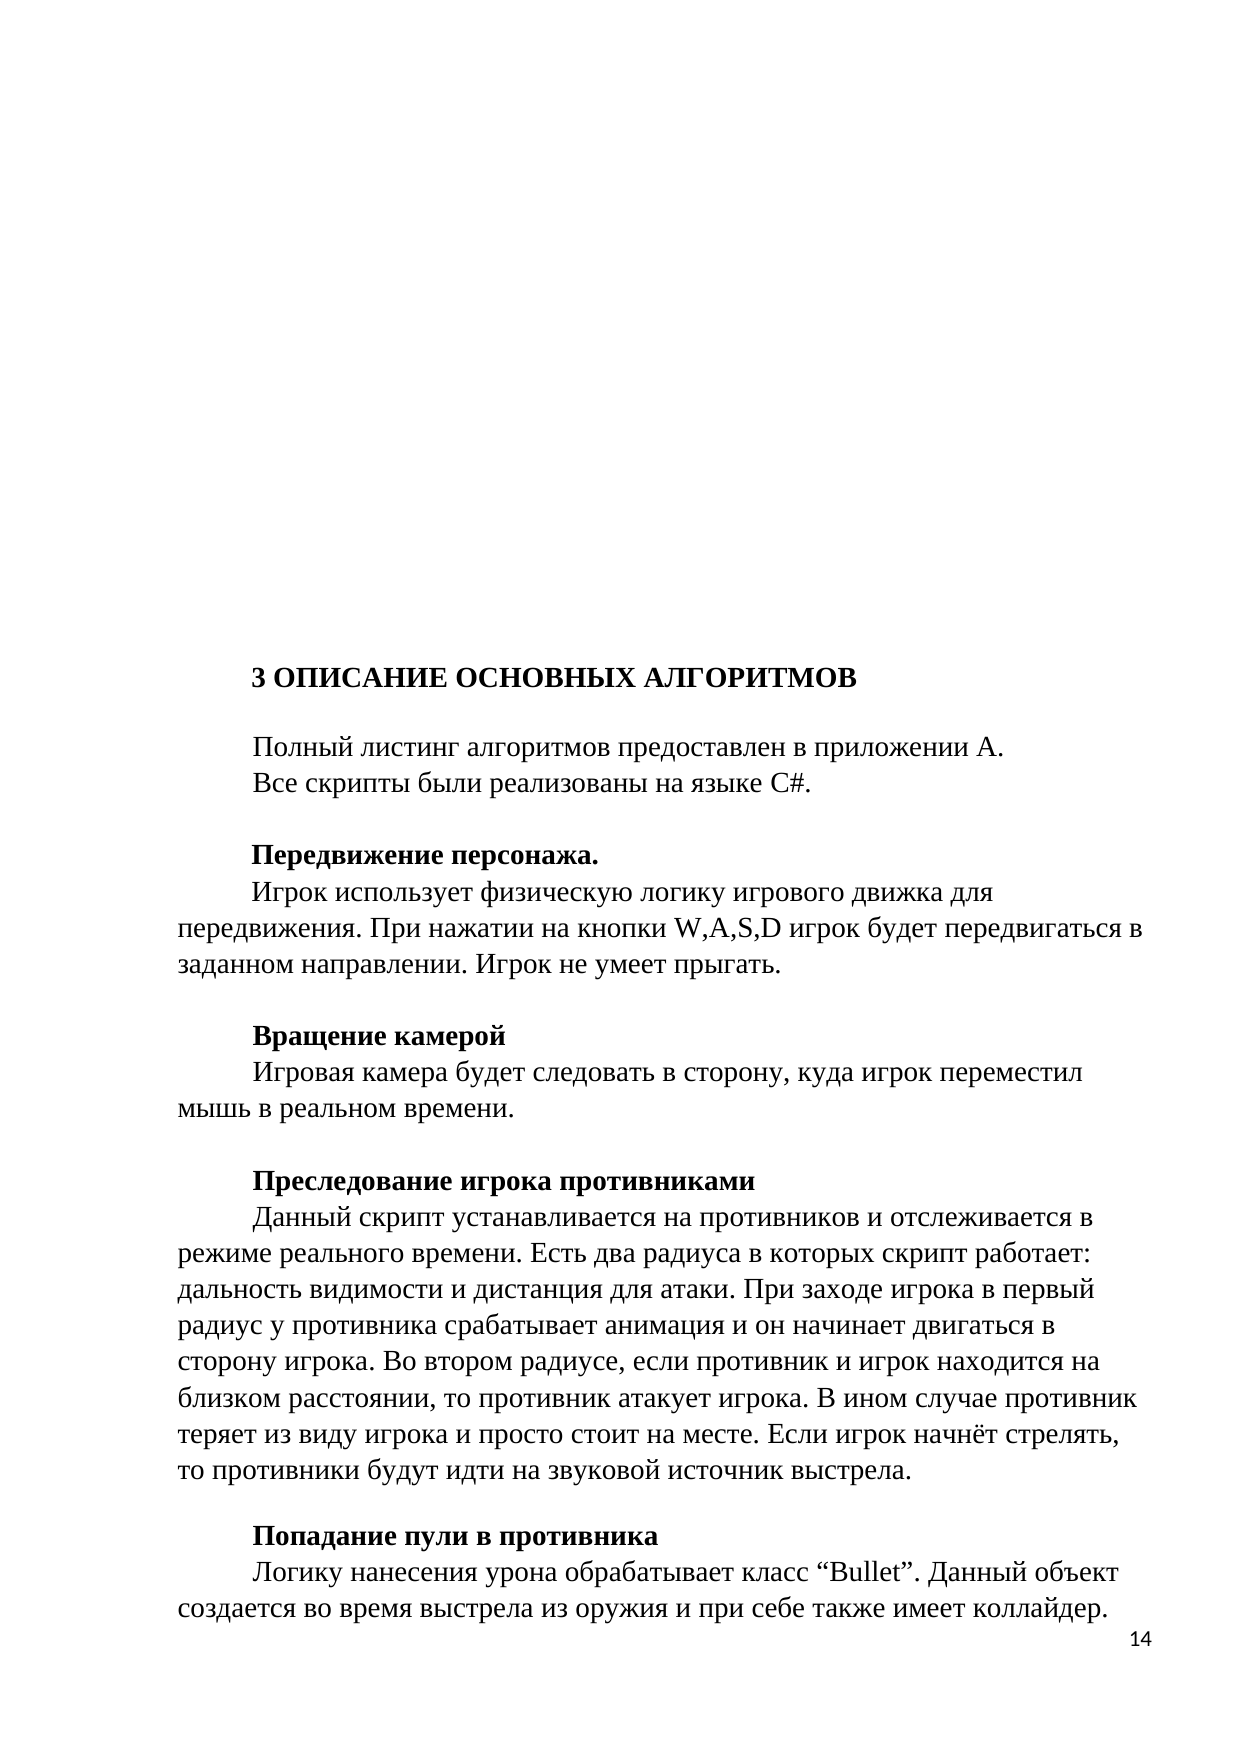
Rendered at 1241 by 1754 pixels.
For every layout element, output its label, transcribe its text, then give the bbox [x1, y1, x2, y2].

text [177, 1554, 1152, 1624]
text Данный скрипт устанавливается на противников и отслеживается в режиме реального времени. Есть два радиуса в которых скрипт работает: дальность видимости и дистанция для атаки. При заходе игрока в первый радиус у противника срабатывает анимация и он начинает двигаться в сторону игрока. Во втором радиусе, если противник и игрок находится на близком расстоянии, то противник атакует игрока. В ином случае противник теряет из виду игрока и просто стоит на месте. Если игрок начнёт стрелять, то противники будут идти на звуковой источник выстрела. [177, 1199, 1152, 1486]
text Попадание пули в противника [177, 1518, 1152, 1552]
text Вращение камерой [177, 1018, 1152, 1052]
text Полный листинг алгоритмов предоставлен в приложении А. [177, 729, 1152, 763]
text Передвижение персонажа. [177, 837, 1152, 871]
text Игровая камера будет следовать в сторону, куда игрок переместил мышь в реальном времени. [177, 1054, 1152, 1124]
text Все скрипты были реализованы на языке C#. [177, 765, 1152, 799]
text Преследование игрока противниками [177, 1163, 1152, 1196]
subtitle 3 ОПИСАНИЕ ОСНОВНЫХ АЛГОРИТМОВ [251, 660, 1152, 694]
text Игрок использует физическую логику игрового движка для передвижения. При нажатии на кнопки W,A,S,D игрок будет передвигаться в заданном направлении. Игрок не умеет прыгать. [177, 874, 1152, 979]
